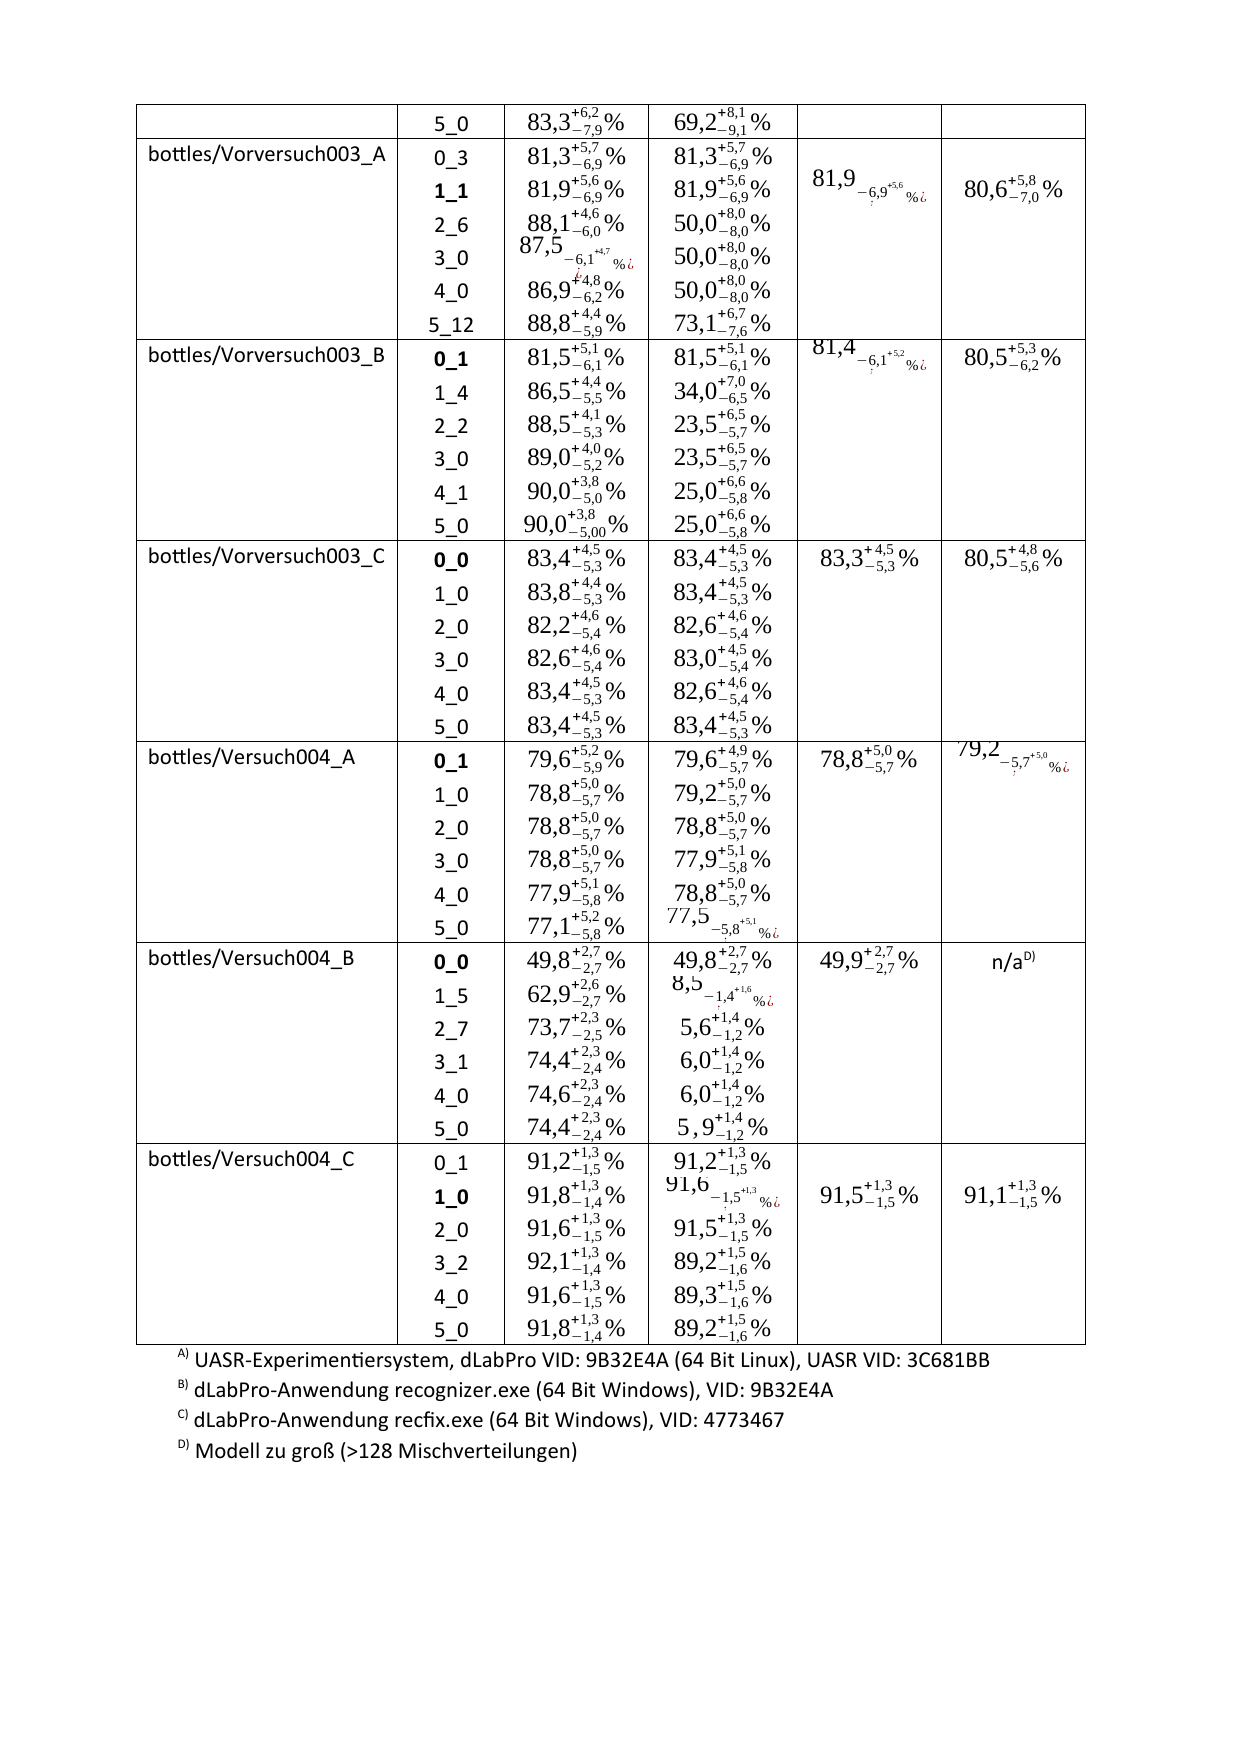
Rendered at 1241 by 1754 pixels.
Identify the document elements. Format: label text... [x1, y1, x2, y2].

table_cell [798, 139, 941, 339]
table_cell [798, 105, 941, 138]
table_cell [505, 742, 648, 942]
table_cell [798, 340, 941, 540]
table_cell n/aD) [942, 943, 1085, 1143]
table_cell 0_1 1_0 2_0 3_2 4_0 5_0 [398, 1144, 504, 1344]
table_cell 0_1 1_4 2_2 3_0 4_1 5_0 [398, 340, 504, 540]
table_cell [942, 541, 1085, 741]
table_cell [942, 742, 1085, 942]
table_cell [798, 742, 941, 942]
table_cell 0_0 1_0 2_0 3_0 4_0 5_0 [398, 541, 504, 741]
table_cell bottles/Versuch004_A [137, 742, 397, 942]
table_cell [649, 943, 797, 1143]
table_cell [505, 105, 648, 138]
table_cell [649, 1144, 797, 1344]
table_cell 0_0 1_5 2_7 3_1 4_0 5_0 [398, 943, 504, 1143]
table_cell [942, 1144, 1085, 1344]
text A) UASR-Experimentiersystem, dLabPro VID: 9B32E4A (64 Bit Linux), UASR VID: 3C681BB B) dLabPro-Anwendung recognizer.exe (64 Bit Windows), VID: 9B32E4A C) dLabPro-Anwendung recfix.exe (64 Bit Windows), VID: 4773467 D) Modell zu groß (>128 Mischverteilungen) [177, 1345, 1093, 1464]
table_cell [798, 541, 941, 741]
table_cell [942, 105, 1085, 138]
table_cell [505, 1144, 648, 1344]
table_cell 0_3 1_1 2_6 3_0 4_0 5_12 [398, 139, 504, 339]
table_cell [649, 105, 797, 138]
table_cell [137, 105, 397, 138]
table_cell [798, 1144, 941, 1344]
table_cell [649, 139, 797, 339]
table_cell [649, 742, 797, 942]
table_cell [942, 139, 1085, 339]
table_cell bottles/Vorversuch003_A [137, 139, 397, 339]
table_cell [505, 541, 648, 741]
table_cell bottles/Vorversuch003_C [137, 541, 397, 741]
table_cell 0_1 1_0 2_0 3_0 4_0 5_0 [398, 742, 504, 942]
table_cell [649, 340, 797, 540]
table_cell bottles/Vorversuch003_B [137, 340, 397, 540]
table_cell [942, 340, 1085, 540]
table_cell [798, 943, 941, 1143]
table_cell [505, 340, 648, 540]
table_cell [649, 541, 797, 741]
table_cell [505, 943, 648, 1143]
table_cell bottles/Versuch004_B [137, 943, 397, 1143]
table_cell bottles/Versuch004_C [137, 1144, 397, 1344]
table_cell [505, 139, 648, 339]
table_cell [398, 105, 504, 138]
